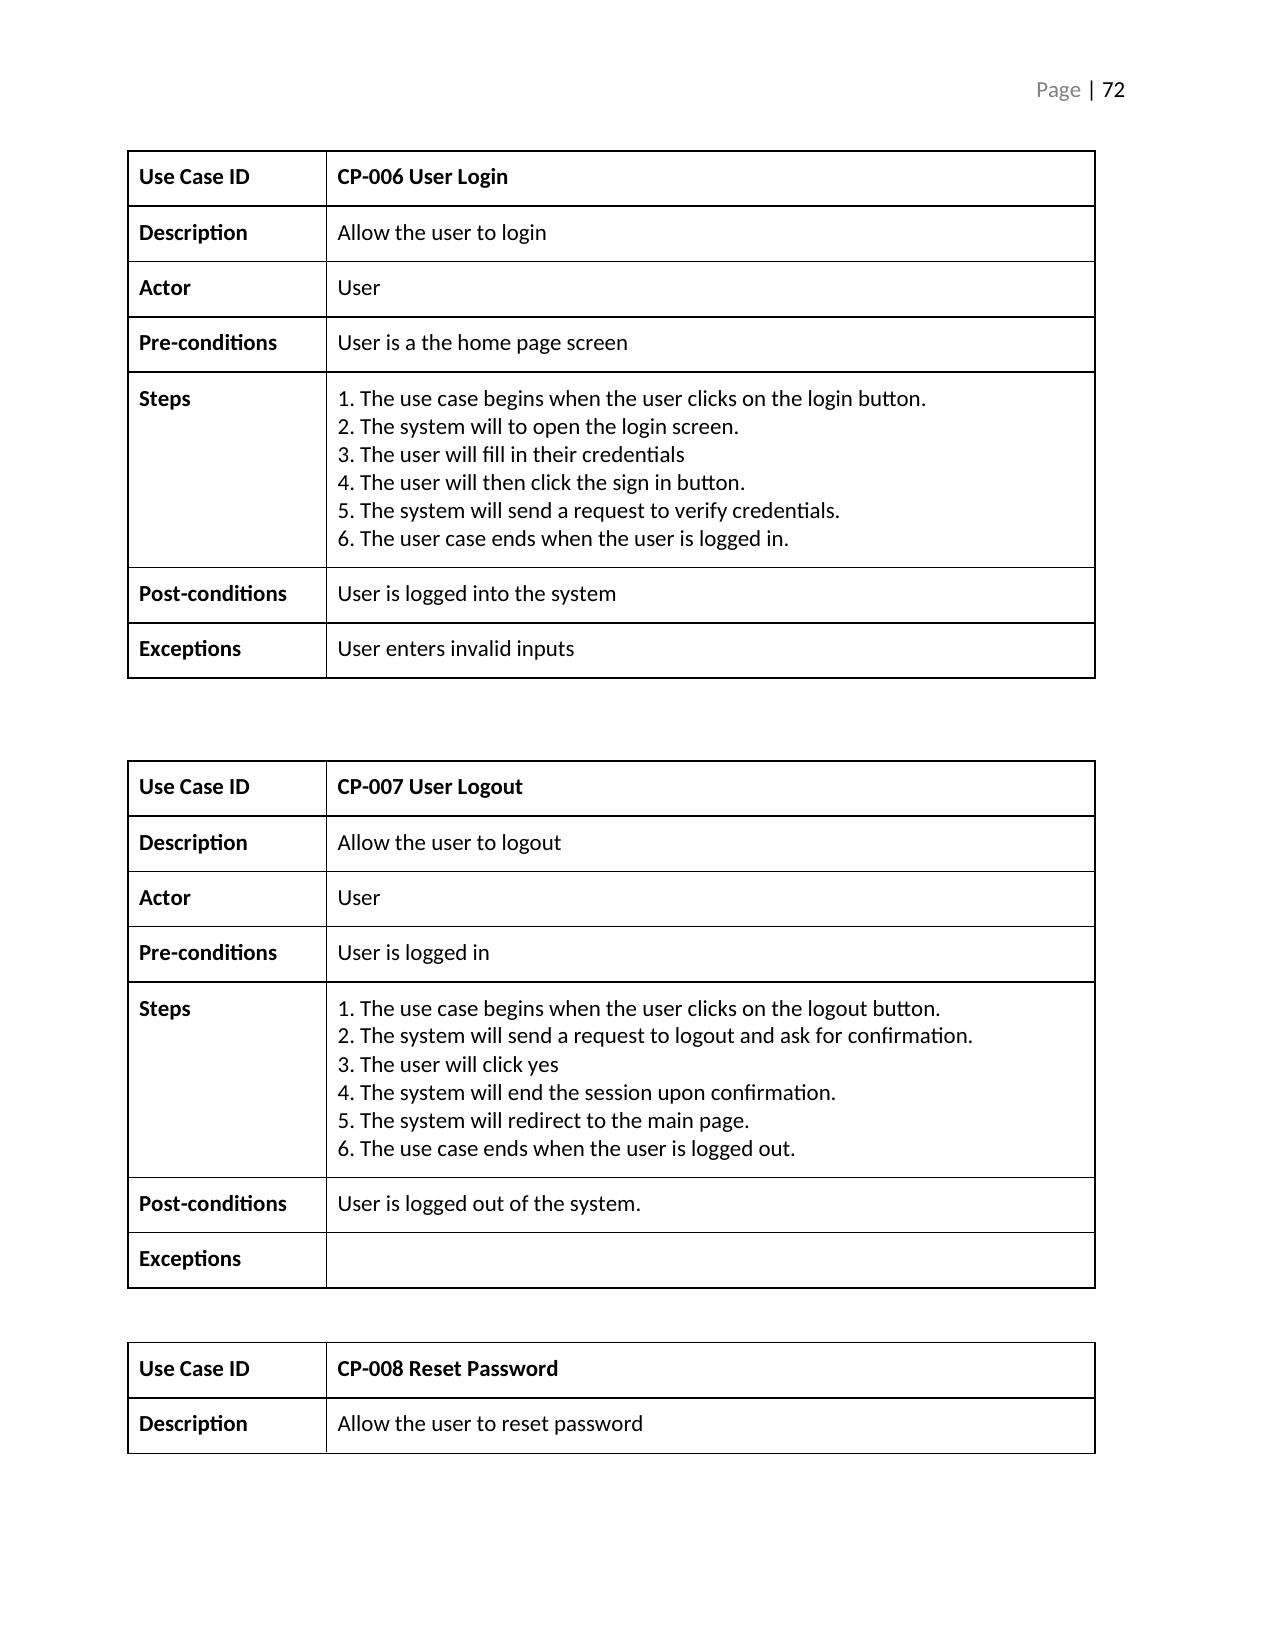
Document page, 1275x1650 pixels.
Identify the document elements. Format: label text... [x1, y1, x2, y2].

table_cell User is logged into the system [327, 568, 1094, 622]
table_cell 1. The use case begins when the user clicks on the login button. 2. The system will to open the login screen. 3. The user will fill in their credentials 4. The user will then click the sign in button. 5. The system will send a request to verify credentials. 6. The user case ends when the user is logged in. [327, 373, 1094, 567]
table_cell Actor [129, 872, 326, 926]
table_cell Pre-conditions [129, 927, 326, 981]
table_cell Post-conditions [129, 1178, 326, 1232]
table_cell Pre-conditions [129, 318, 326, 371]
table_cell Post-conditions [129, 568, 326, 622]
table_cell Steps [129, 373, 326, 567]
table_header CP-008 Reset Password [327, 1343, 1094, 1397]
table_header Use Case ID [129, 1343, 326, 1397]
table_cell User is a the home page screen [327, 318, 1094, 371]
table_header CP-007 User Logout [327, 762, 1094, 815]
table_cell 1. The use case begins when the user clicks on the logout button. 2. The system will send a request to logout and ask for confirmation. 3. The user will click yes 4. The system will end the session upon confirmation. 5. The system will redirect to the main page. 6. The use case ends when the user is logged out. [327, 983, 1094, 1177]
table_header CP-006 User Login [327, 152, 1094, 205]
table_cell Allow the user to reset password [327, 1399, 1094, 1452]
table_cell Exceptions [129, 1233, 326, 1287]
table_cell User [327, 872, 1094, 926]
table_cell Description [129, 207, 326, 261]
table_cell Allow the user to logout [327, 817, 1094, 871]
table_cell Steps [129, 983, 326, 1177]
table_cell Actor [129, 262, 326, 316]
table_header Use Case ID [129, 152, 326, 205]
table_cell Exceptions [129, 624, 326, 677]
table_header Use Case ID [129, 762, 326, 815]
table_cell Allow the user to login [327, 207, 1094, 261]
table_cell Description [129, 1399, 326, 1452]
table_cell User is logged out of the system. [327, 1178, 1094, 1232]
table_cell [327, 1233, 1094, 1287]
table_cell User is logged in [327, 927, 1094, 981]
table_cell User [327, 262, 1094, 316]
table_cell User enters invalid inputs [327, 624, 1094, 677]
table_cell Description [129, 817, 326, 871]
